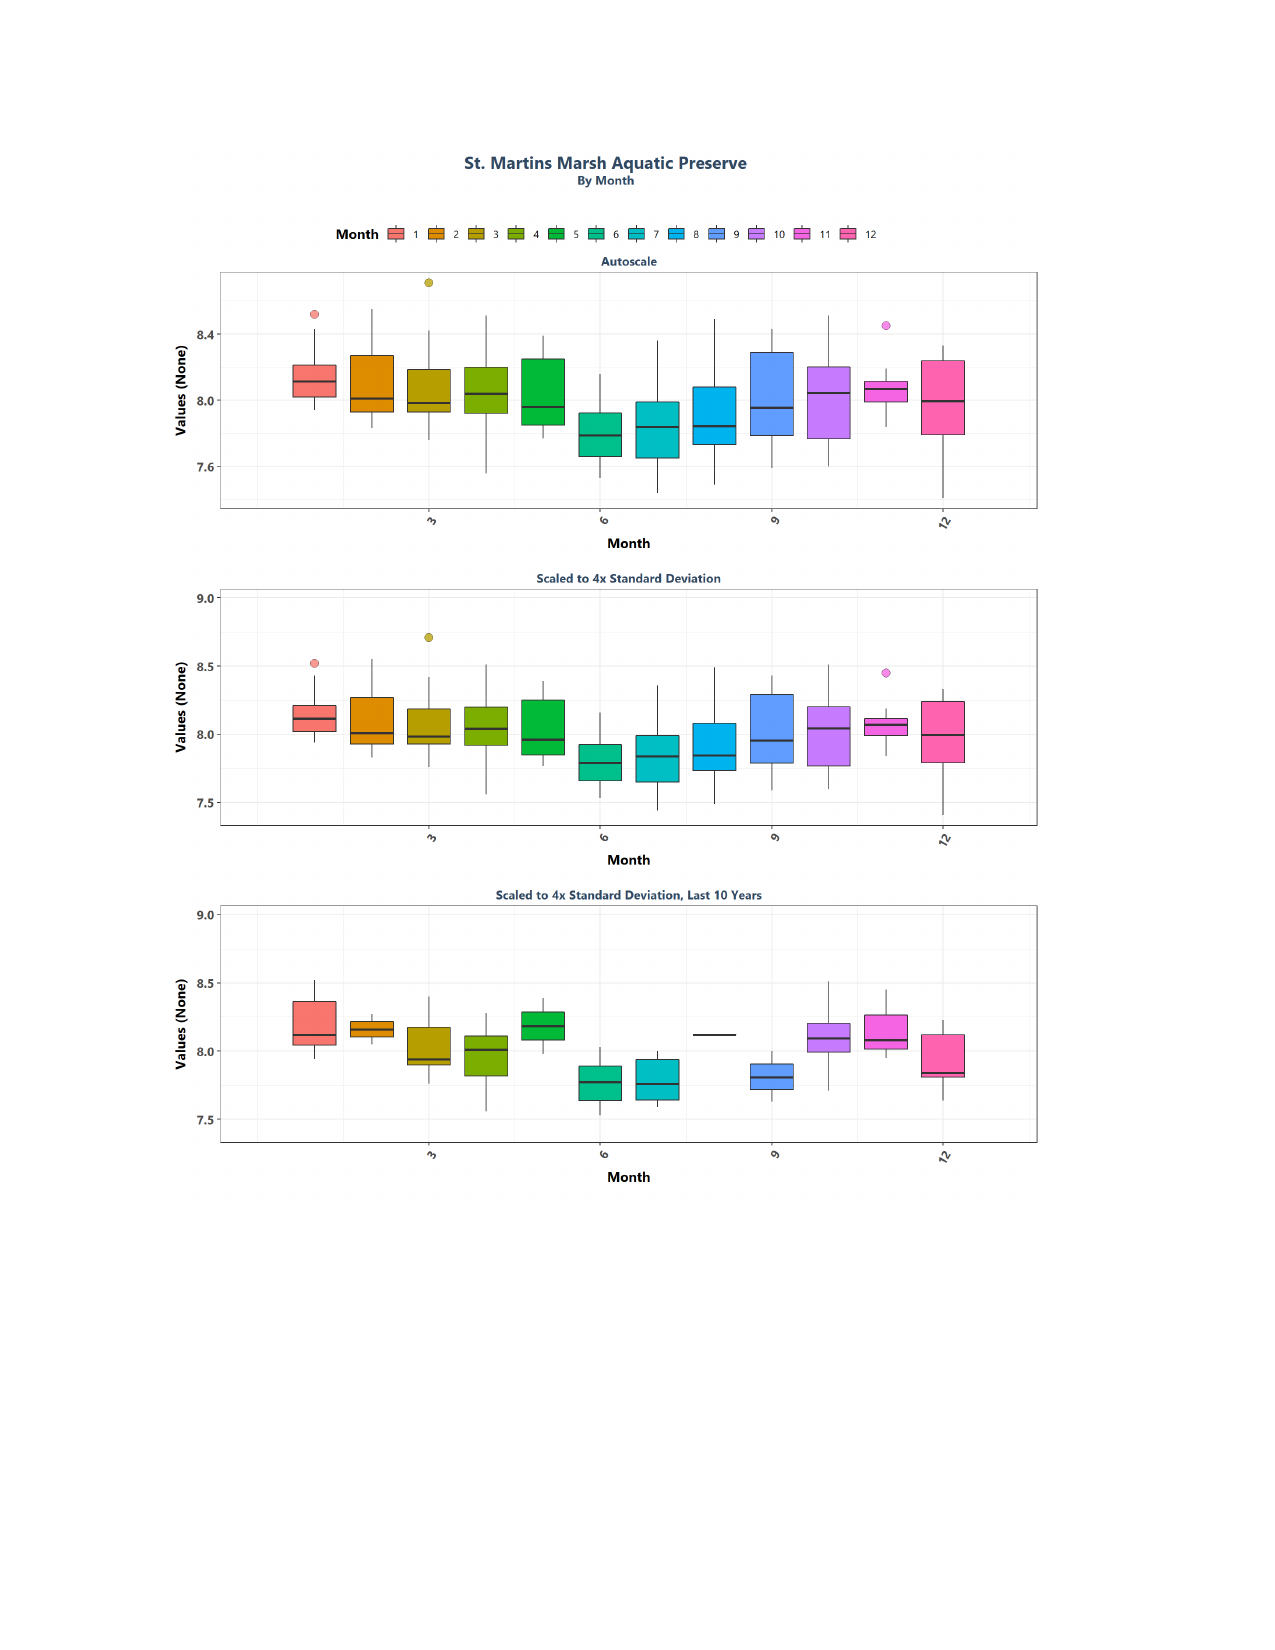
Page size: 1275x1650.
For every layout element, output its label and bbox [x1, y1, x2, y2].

picture [168, 150, 1044, 1200]
